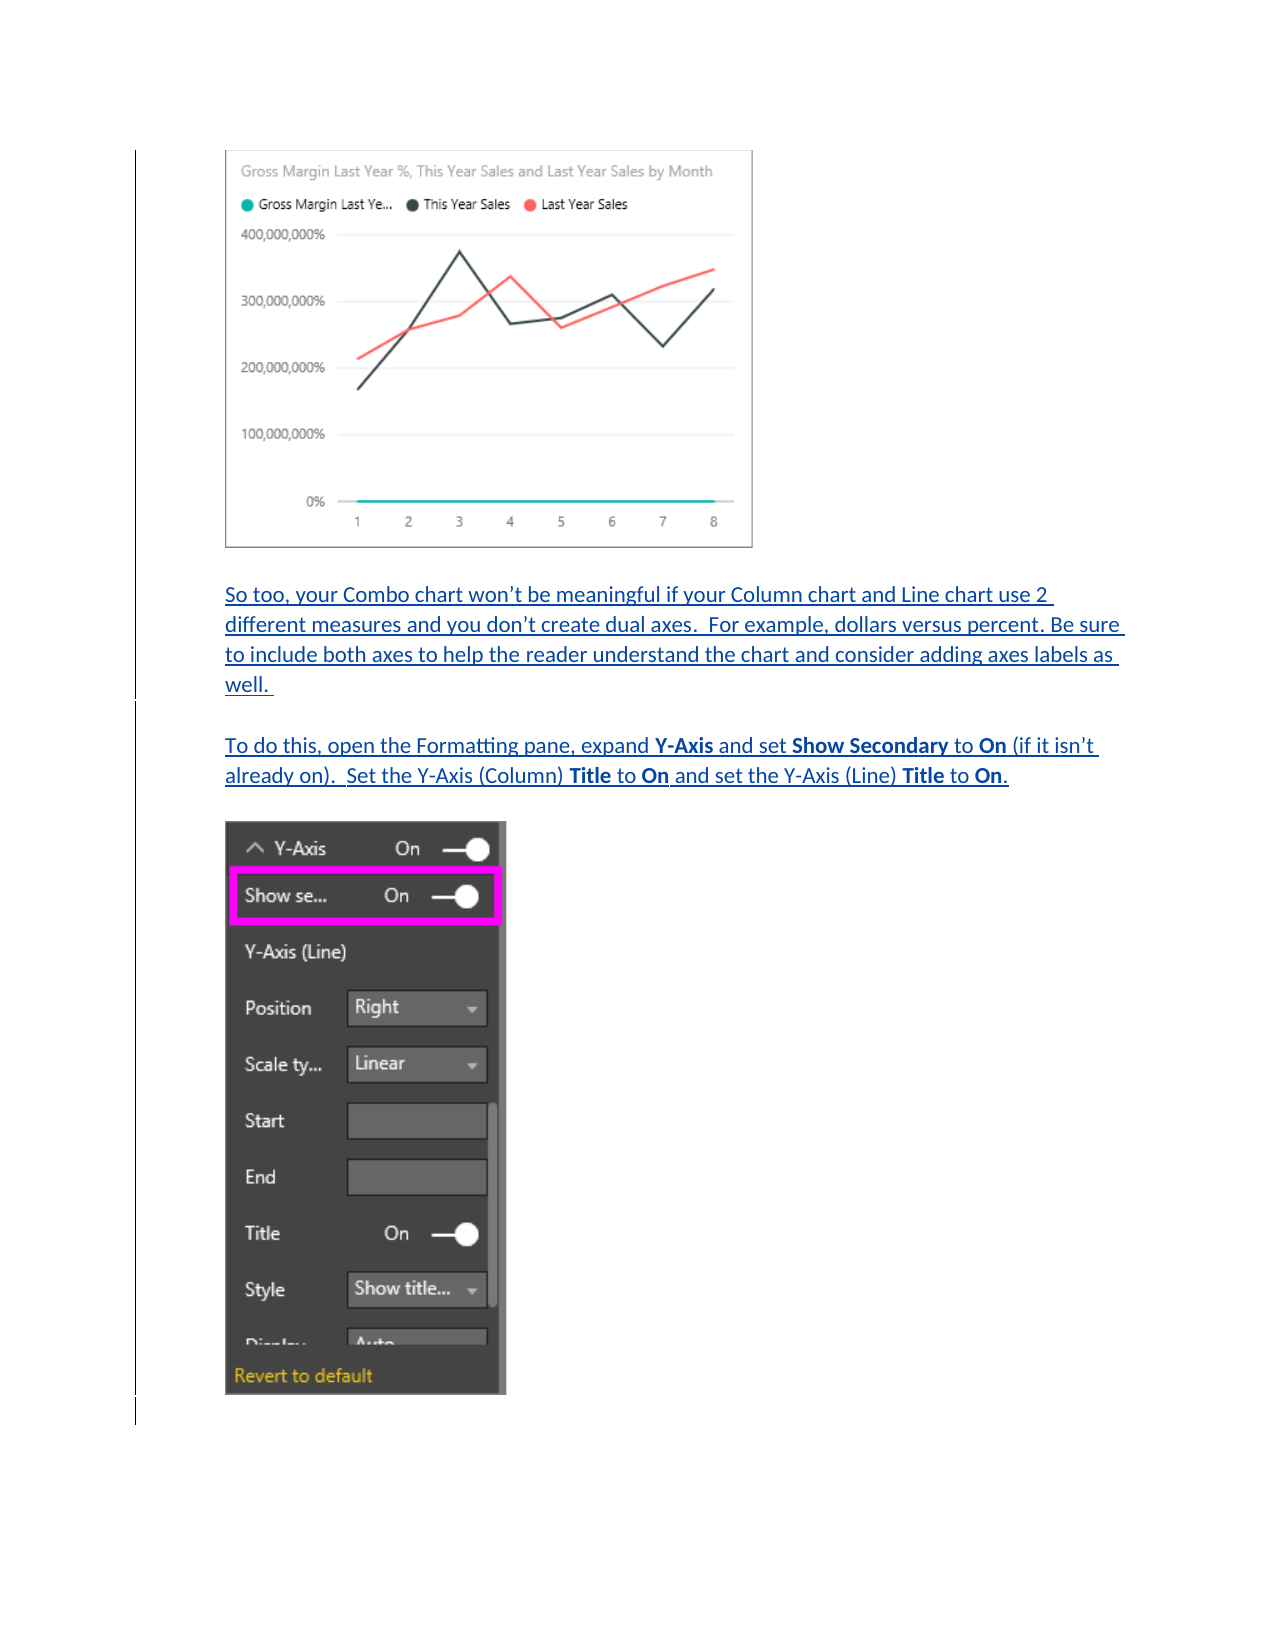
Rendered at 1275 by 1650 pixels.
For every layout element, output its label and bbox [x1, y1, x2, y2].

picture [225, 150, 753, 548]
picture [225, 821, 507, 1395]
